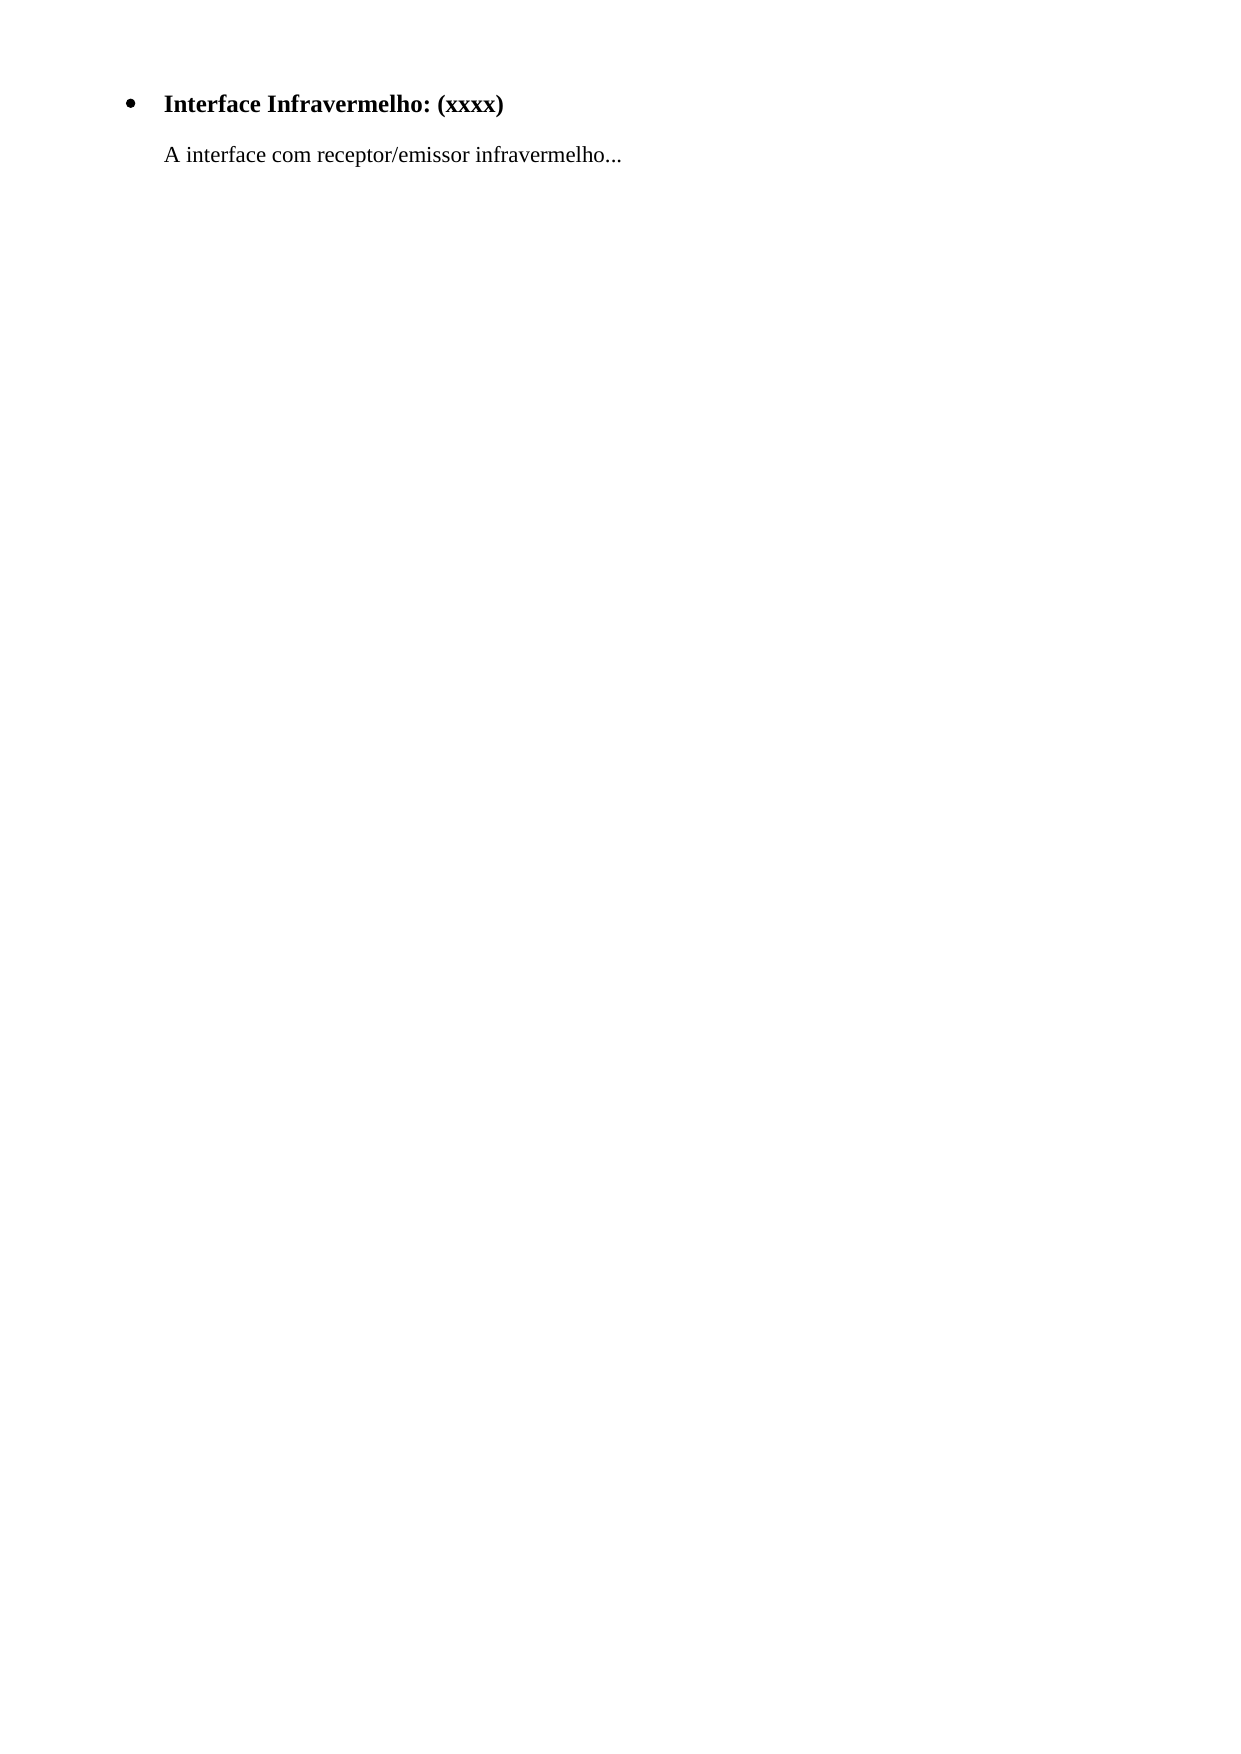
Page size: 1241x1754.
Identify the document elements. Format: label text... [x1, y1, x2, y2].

list Interface Infravermelho: (xxxx) [126, 89, 1152, 117]
text A interface com receptor/emissor infravermelho... [126, 141, 1152, 168]
